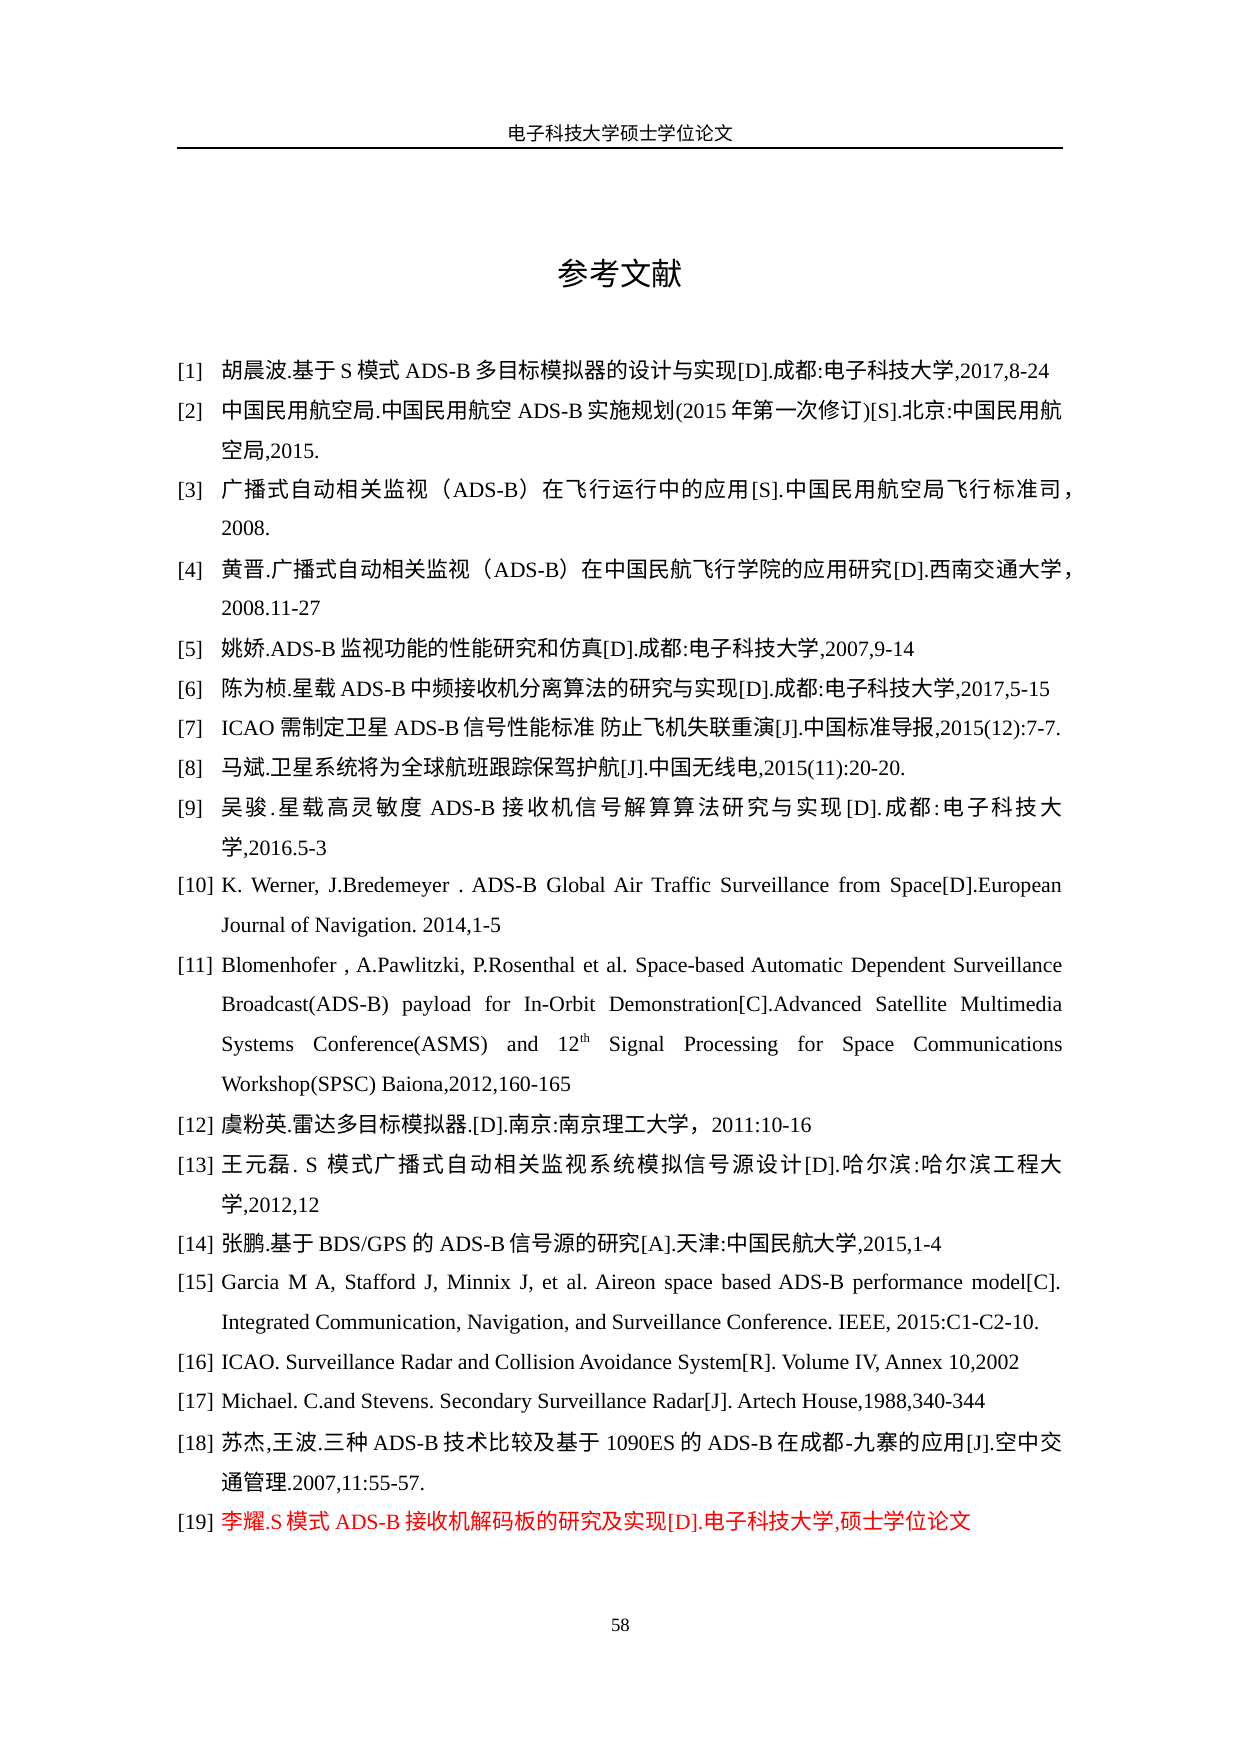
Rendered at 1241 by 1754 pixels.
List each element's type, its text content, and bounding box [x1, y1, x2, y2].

text 参考文献 [177, 232, 1063, 312]
list ICAO. Surveillance Radar and Collision Avoidance System[R]. Volume IV, Annex 10,2002 [177, 1341, 1063, 1381]
list 张鹏.基于BDS/GPS 的 ADS-B信号源的研究[A].天津:中国民航大学,2015,1-4 [177, 1222, 1063, 1262]
list 姚娇.ADS-B监视功能的性能研究和仿真[D].成都:电子科技大学,2007,9-14 [177, 627, 1063, 667]
list Blomenhofer , A.Pawlitzki, P.Rosenthal et al. Space-based Automatic Dependent Surveillance Broadcast(ADS-B) payload for In-Orbit Demonstration[C].Advanced Satellite Multimedia Systems Conference(ASMS) and 12th Signal Processing for Space Communications Workshop(SPSC) Baiona,2012,160-165 [177, 944, 1063, 1103]
list 广播式自动相关监视（ADS-B）在飞行运行中的应用[S].中国民用航空局飞行标准司，2008. [177, 468, 1063, 548]
list K. Werner, J.Bredemeyer . ADS-B Global Air Traffic Surveillance from Space[D].European Journal of Navigation. 2014,1-5 [177, 865, 1063, 944]
list 陈为桢.星载ADS-B中频接收机分离算法的研究与实现[D].成都:电子科技大学,2017,5-15 [177, 667, 1063, 706]
list Garcia M A, Stafford J, Minnix J, et al. Aireon space based ADS-B performance model[C]. Integrated Communication, Navigation, and Surveillance Conference. IEEE, 2015:C1-C2-10. [177, 1262, 1063, 1341]
list 王元磊. S 模式广播式自动相关监视系统模拟信号源设计[D].哈尔滨:哈尔滨工程大学,2012,12 [177, 1143, 1063, 1222]
list 黄晋.广播式自动相关监视（ADS-B）在中国民航飞行学院的应用研究[D].西南交通大学，2008.11-27 [177, 548, 1063, 627]
list 苏杰,王波.三种ADS-B技术比较及基于1090ES的ADS-B在成都-九寨的应用[J].空中交通管理.2007,11:55-57. [177, 1421, 1063, 1500]
list 中国民用航空局.中国民用航空ADS-B实施规划(2015年第一次修订)[S].北京:中国民用航空局,2015. [177, 389, 1063, 468]
list 胡晨波.基于S模式ADS-B多目标模拟器的设计与实现[D].成都:电子科技大学,2017,8-24 [177, 349, 1063, 389]
list ICAO 需制定卫星ADS-B信号性能标准 防止飞机失联重演[J].中国标准导报,2015(12):7-7. [177, 706, 1063, 746]
list 虞粉英.雷达多目标模拟器.[D].南京:南京理工大学，2011:10-16 [177, 1103, 1063, 1143]
list 吴骏.星载高灵敏度ADS-B接收机信号解算算法研究与实现[D].成都:电子科技大学,2016.5-3 [177, 786, 1063, 865]
list 李耀.S模式ADS-B接收机解码板的研究及实现[D].电子科技大学,硕士学位论文 [177, 1500, 1063, 1540]
list 马斌.卫星系统将为全球航班跟踪保驾护航[J].中国无线电,2015(11):20-20. [177, 746, 1063, 786]
list Michael. C.and Stevens. Secondary Surveillance Radar[J]. Artech House,1988,340-344 [177, 1381, 1063, 1421]
